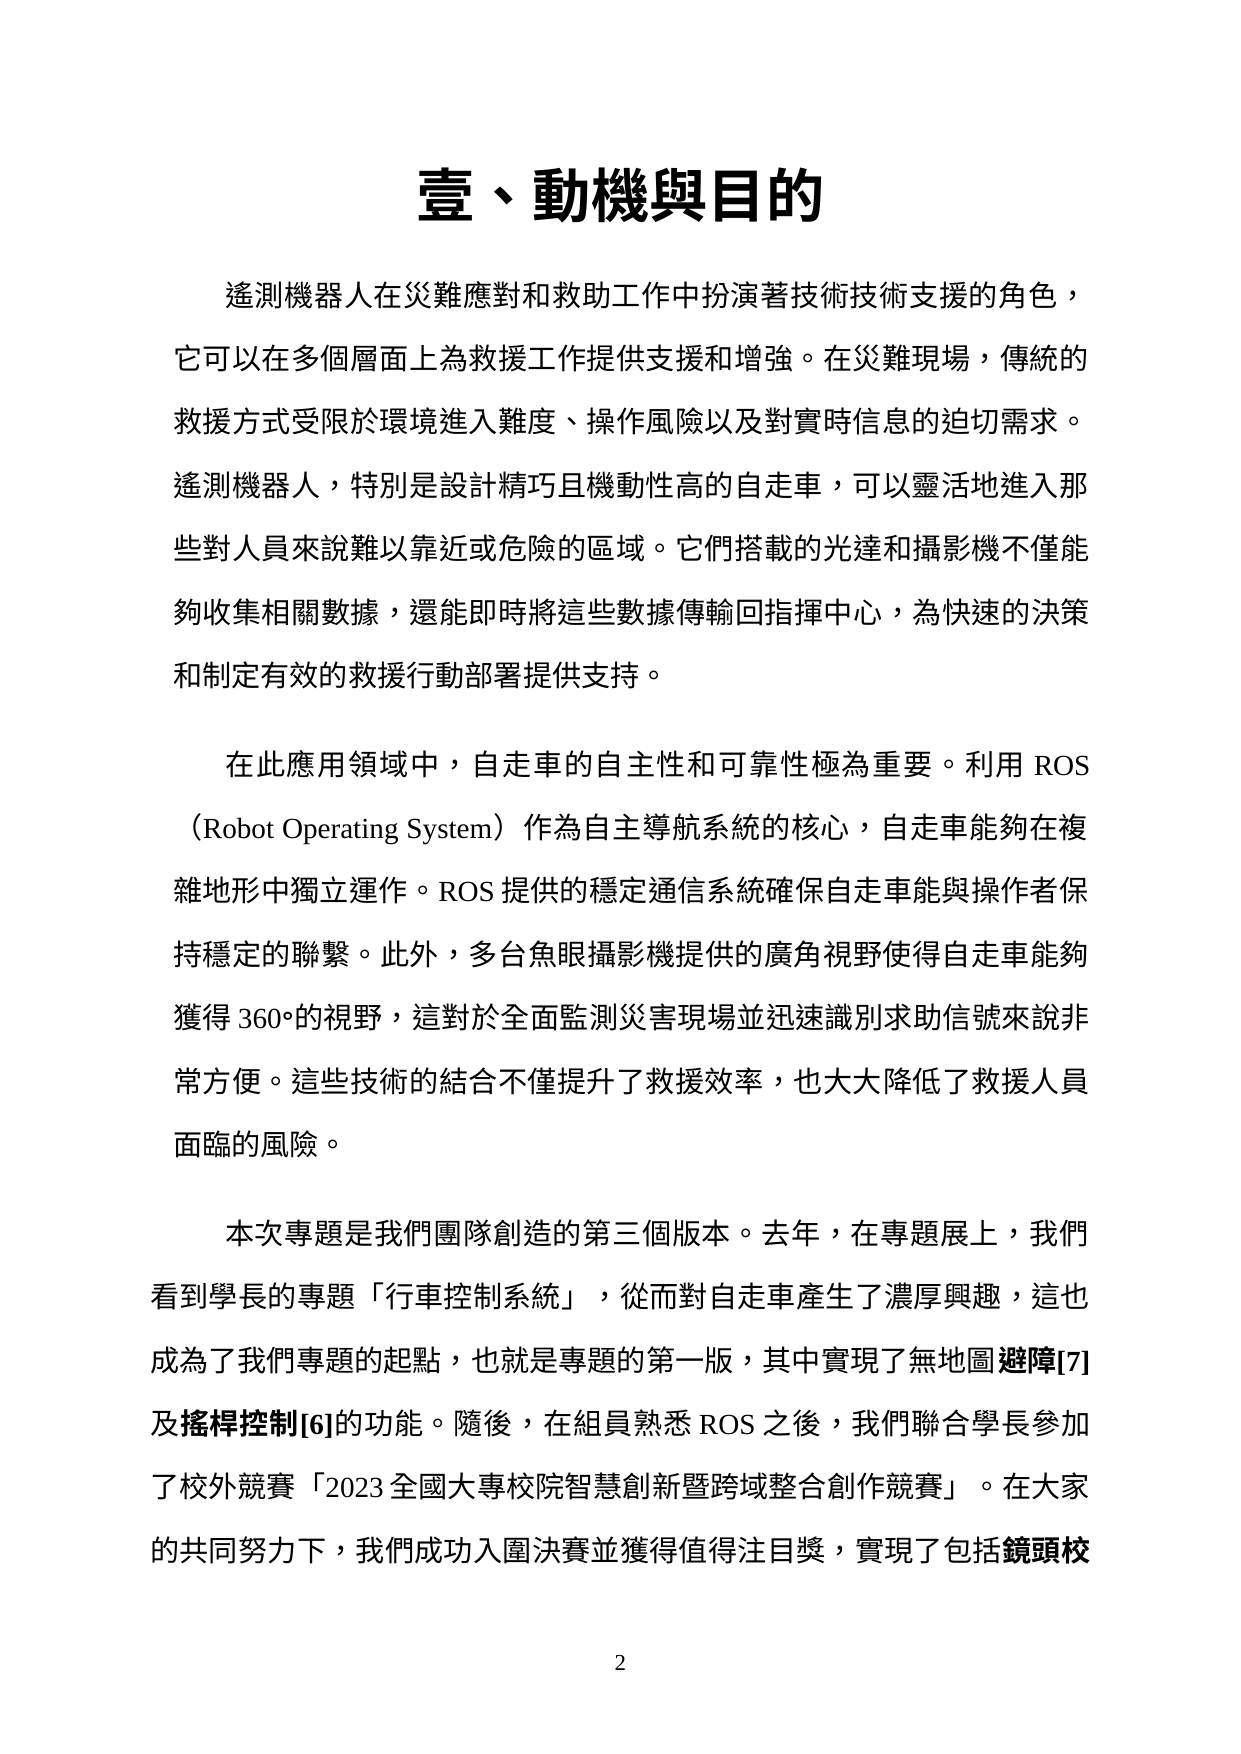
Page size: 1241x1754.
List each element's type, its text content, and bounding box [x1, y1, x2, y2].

text 遙測機器人在災難應對和救助工作中扮演著技術技術支援的角色，它可以在多個層面上為救援工作提供支援和增強。在災難現場，傳統的救援方式受限於環境進入難度、操作風險以及對實時信息的迫切需求。遙測機器人，特別是設計精巧且機動性高的自走車，可以靈活地進入那些對人員來說難以靠近或危險的區域。它們搭載的光達和攝影機不僅能夠收集相關數據，還能即時將這些數據傳輸回指揮中心，為快速的決策和制定有效的救援行動部署提供支持。 [173, 272, 1090, 695]
text 壹、動機與目的 [150, 150, 1090, 234]
text 在此應用領域中，自走車的自主性和可靠性極為重要。利用ROS（Robot Operating System）作為自主導航系統的核心，自走車能夠在複雜地形中獨立運作。ROS提供的穩定通信系統確保自走車能與操作者保持穩定的聯繫。此外，多台魚眼攝影機提供的廣角視野使得自走車能夠獲得360॰的視野，這對於全面監測災害現場並迅速識別求助信號來說非常方便。這些技術的結合不僅提升了救援效率，也大大降低了救援人員面臨的風險。 [173, 741, 1090, 1164]
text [150, 1210, 1090, 1570]
